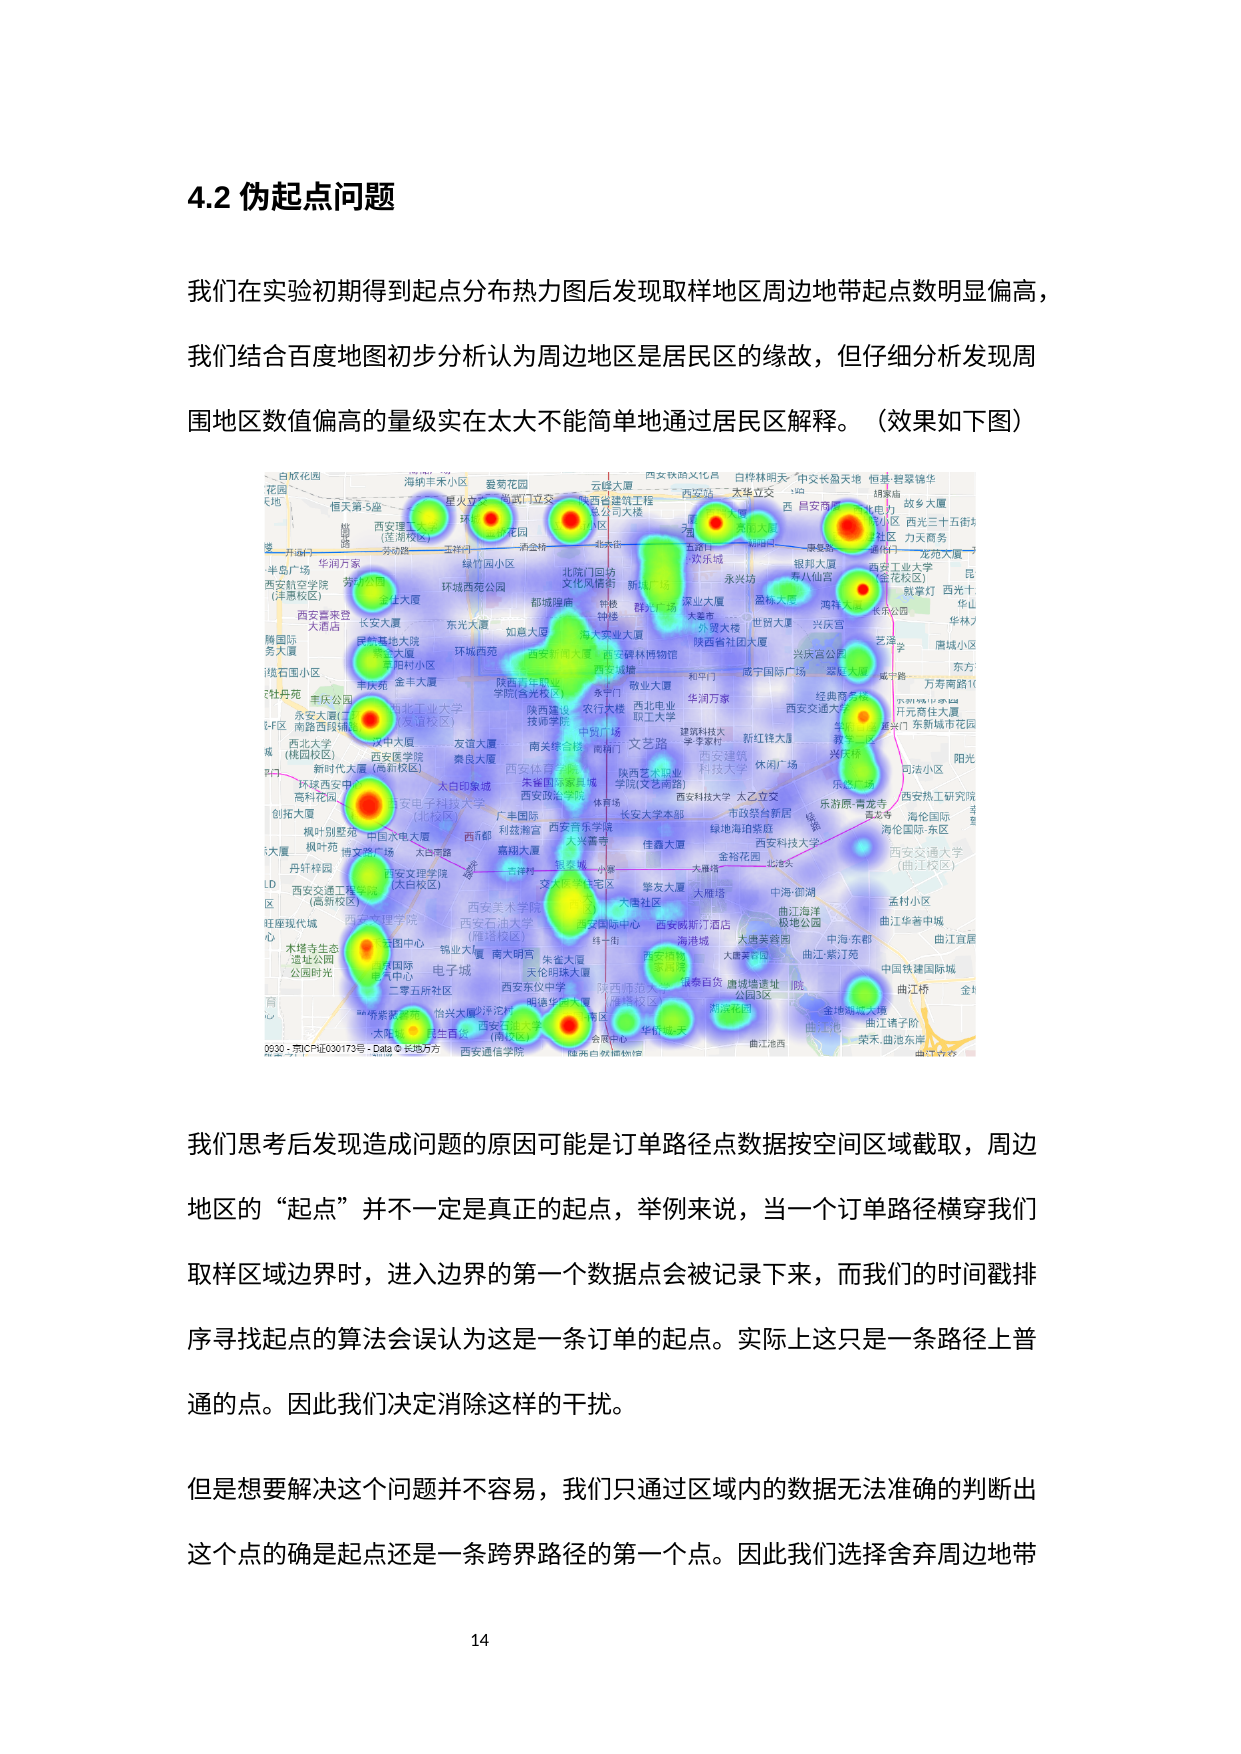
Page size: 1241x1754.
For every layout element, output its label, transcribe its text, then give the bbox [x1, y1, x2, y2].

text 我们在实验初期得到起点分布热力图后发现取样地区周边地带起点数明显偏高，我们结合百度地图初步分析认为周边地区是居民区的缘故，但仔细分析发现周围地区数值偏高的量级实在太大不能简单地通过居民区解释。（效果如下图） [187, 257, 1053, 452]
text 我们思考后发现造成问题的原因可能是订单路径点数据按空间区域截取，周边地区的“起点”并不一定是真正的起点，举例来说，当一个订单路径横穿我们取样区域边界时，进入边界的第一个数据点会被记录下来，而我们的时间戳排序寻找起点的算法会误认为这是一条订单的起点。实际上这只是一条路径上普通的点。因此我们决定消除这样的干扰。 [187, 1110, 1053, 1435]
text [187, 1455, 1053, 1585]
picture [264, 472, 976, 1060]
subtitle 4.2 伪起点问题 [187, 162, 1053, 227]
